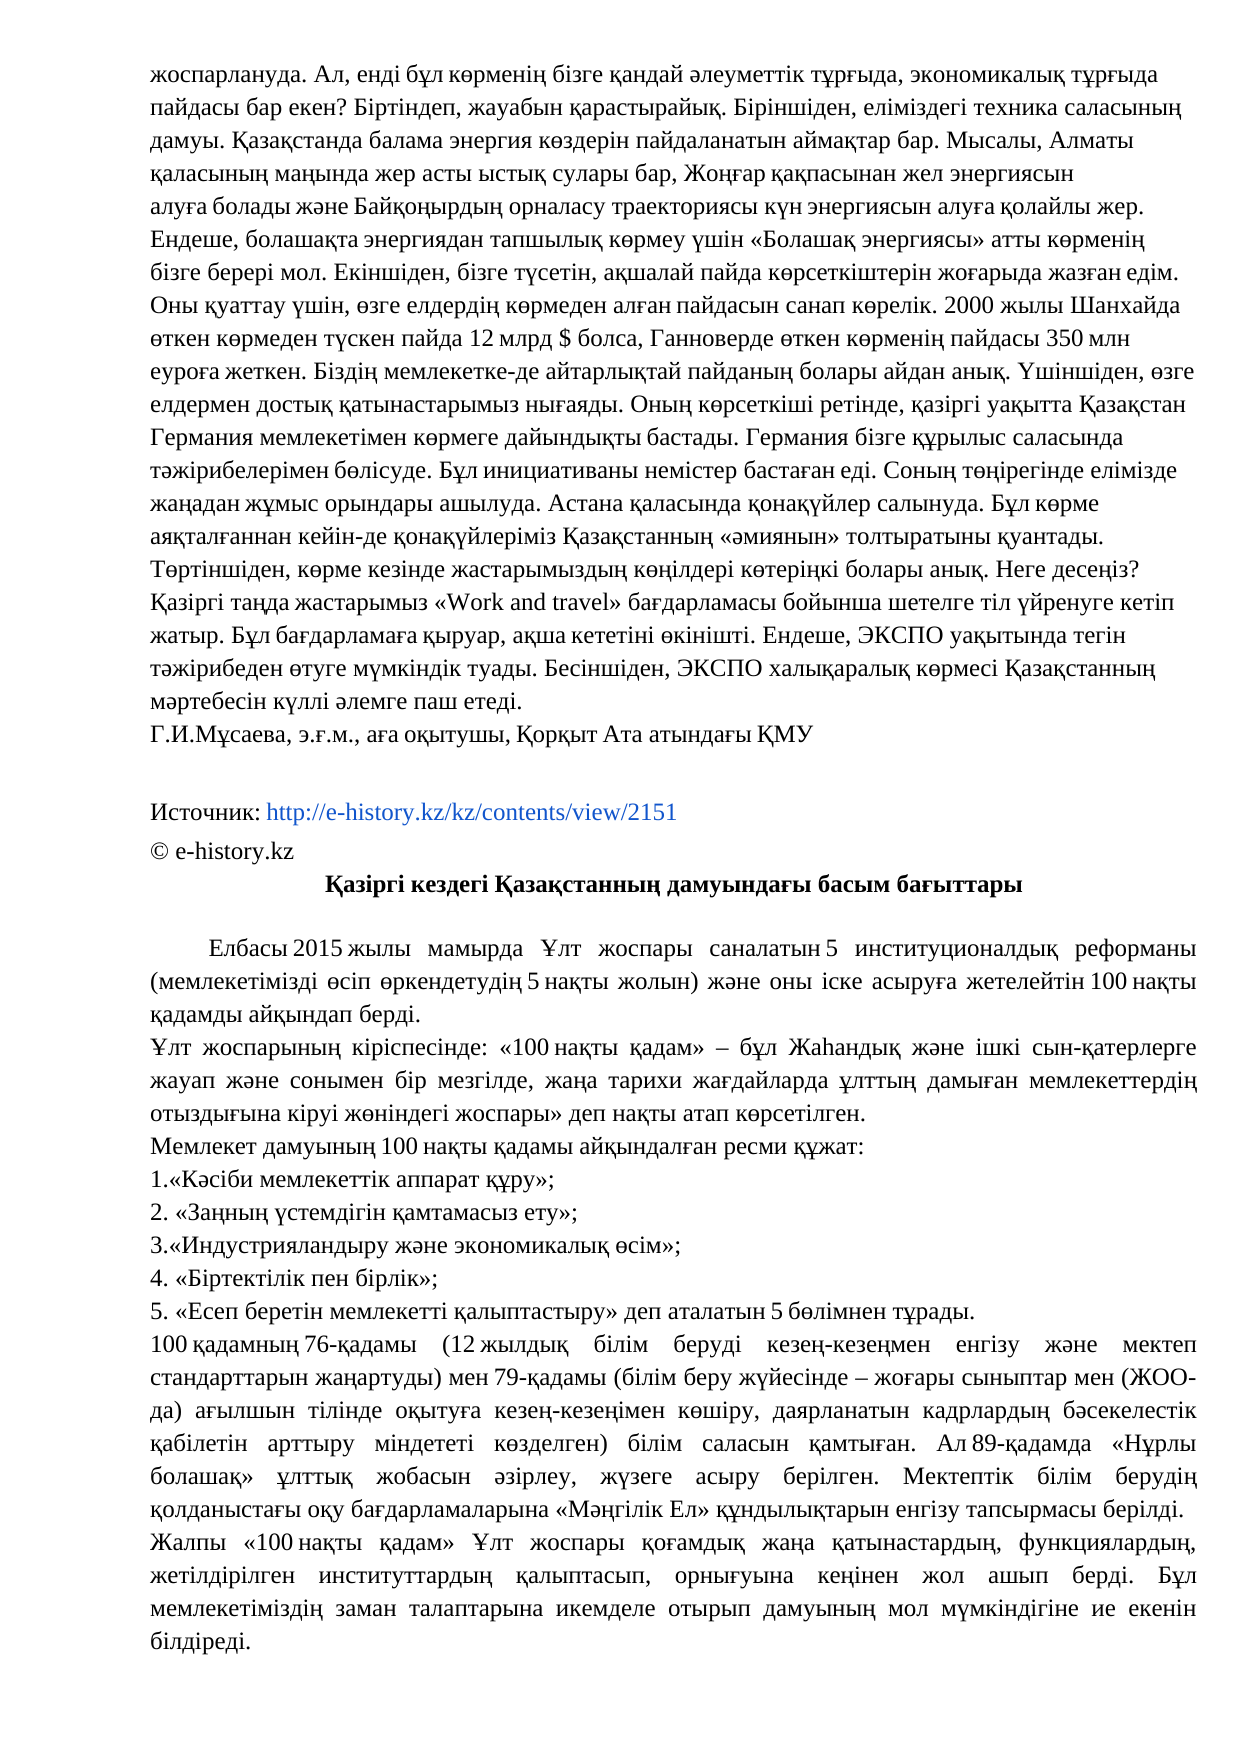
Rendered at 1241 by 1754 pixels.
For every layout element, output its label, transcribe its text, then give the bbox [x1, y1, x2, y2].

text Елбасы 2015 жылы мамырда Ұлт жоспары саналатын 5 институционалдық реформаны (мемлекетімізді өсіп өркендетудің 5 нақты жолын) және оны іске асыруға жетелейтін 100 нақты қадамды айқындап берді. [150, 933, 1198, 1027]
text © e-history.kz [150, 836, 1198, 865]
text 100 қадамның 76-қадамы (12 жылдық білім беруді кезең-кезеңмен енгізу және мектеп стандарттарын жаңартуды) мен 79-қадамы (білім беру жүйесінде – жоғары сыныптар мен (ЖОО-да) ағылшын тілінде оқытуға кезең-кезеңімен көшіру, даярланатын кадрлардың бәсекелестік қабілетін арттыру міндететі көзделген) білім саласын қамтыған. Ал 89-қадамда «Нұрлы болашақ» ұлттық жобасын әзірлеу, жүзеге асыру берілген. Мектептік білім берудің қолданыстағы оқу бағдарламаларына «Мәңгілік Ел» құндылықтарын енгізу тапсырмасы берілді. [150, 1329, 1198, 1523]
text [150, 59, 1198, 715]
text Мемлекет дамуының 100 нақты қадамы айқындалған ресми құжат: [150, 1131, 1198, 1159]
text 2. «Заңның үстемдігін қамтамасыз ету»; [150, 1197, 1198, 1226]
text 5. «Есеп беретін мемлекетті қалыптастыру» деп аталатын 5 бөлімнен тұрады. [150, 1296, 1198, 1325]
text Источник: http://e-history.kz/kz/contents/view/2151 [150, 797, 1198, 826]
text 4. «Біртектілік пен бірлік»; [150, 1263, 1198, 1292]
text Ұлт жоспарының кіріспесінде: «100 нақты қадам» – бұл Жаһандық және ішкі сын-қатерлерге жауап және сонымен бір мезгілде, жаңа тарихи жағдайларда ұлттың дамыған мемлекеттердің отыздығына кіруі жөніндегі жоспары» деп нақты атап көрсетілген. [150, 1032, 1198, 1127]
text 3.«Индустрияландыру және экономикалық өсім»; [150, 1230, 1198, 1259]
text Г.И.Мұсаева, э.ғ.м., аға оқытушы, Қорқыт Ата атындағы ҚМУ [150, 719, 1198, 748]
text Жалпы «100 нақты қадам» Ұлт жоспары қоғамдық жаңа қатынастардың, функциялардың, жетілдірілген институттардың қалыптасып, орнығуына кеңінен жол ашып берді. Бұл мемлекетіміздің заман талаптарына икемделе отырып дамуының мол мүмкіндігіне ие екенін білдіреді. [150, 1527, 1198, 1655]
text Қазіргі кездегі Қазақстанның дамуындағы басым бағыттары [150, 869, 1198, 898]
text 1.«Кәсіби мемлекеттік аппарат құру»; [150, 1164, 1198, 1193]
